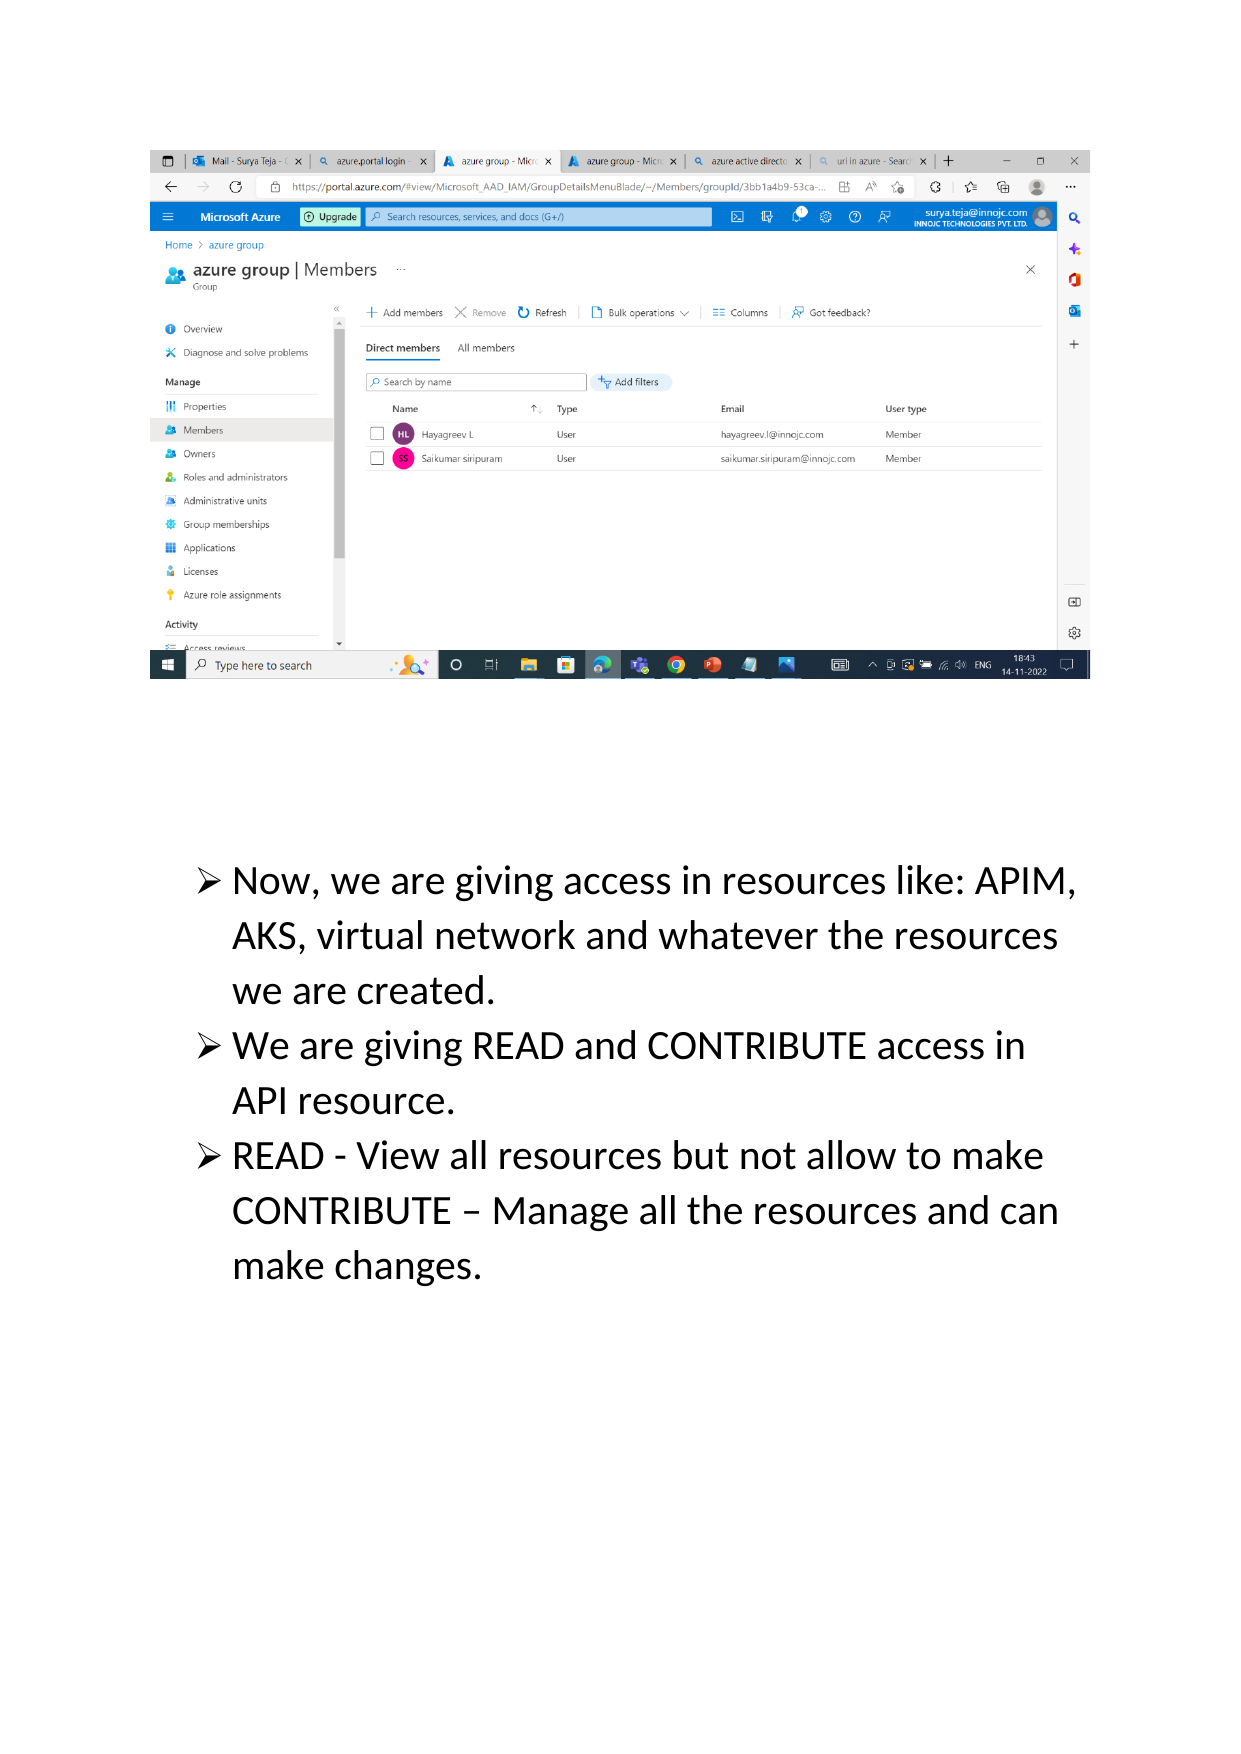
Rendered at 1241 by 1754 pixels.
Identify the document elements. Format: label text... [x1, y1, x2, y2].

list Now, we are giving access in resources like: APIM, AKS, virtual network and whatever the resources we are created. [194, 854, 1090, 1015]
picture [150, 150, 1091, 679]
list We are giving READ and CONTRIBUTE access in API resource. [194, 1019, 1090, 1125]
list READ - View all resources but not allow to make CONTRIBUTE – Manage all the resources and can make changes. [194, 1129, 1090, 1289]
